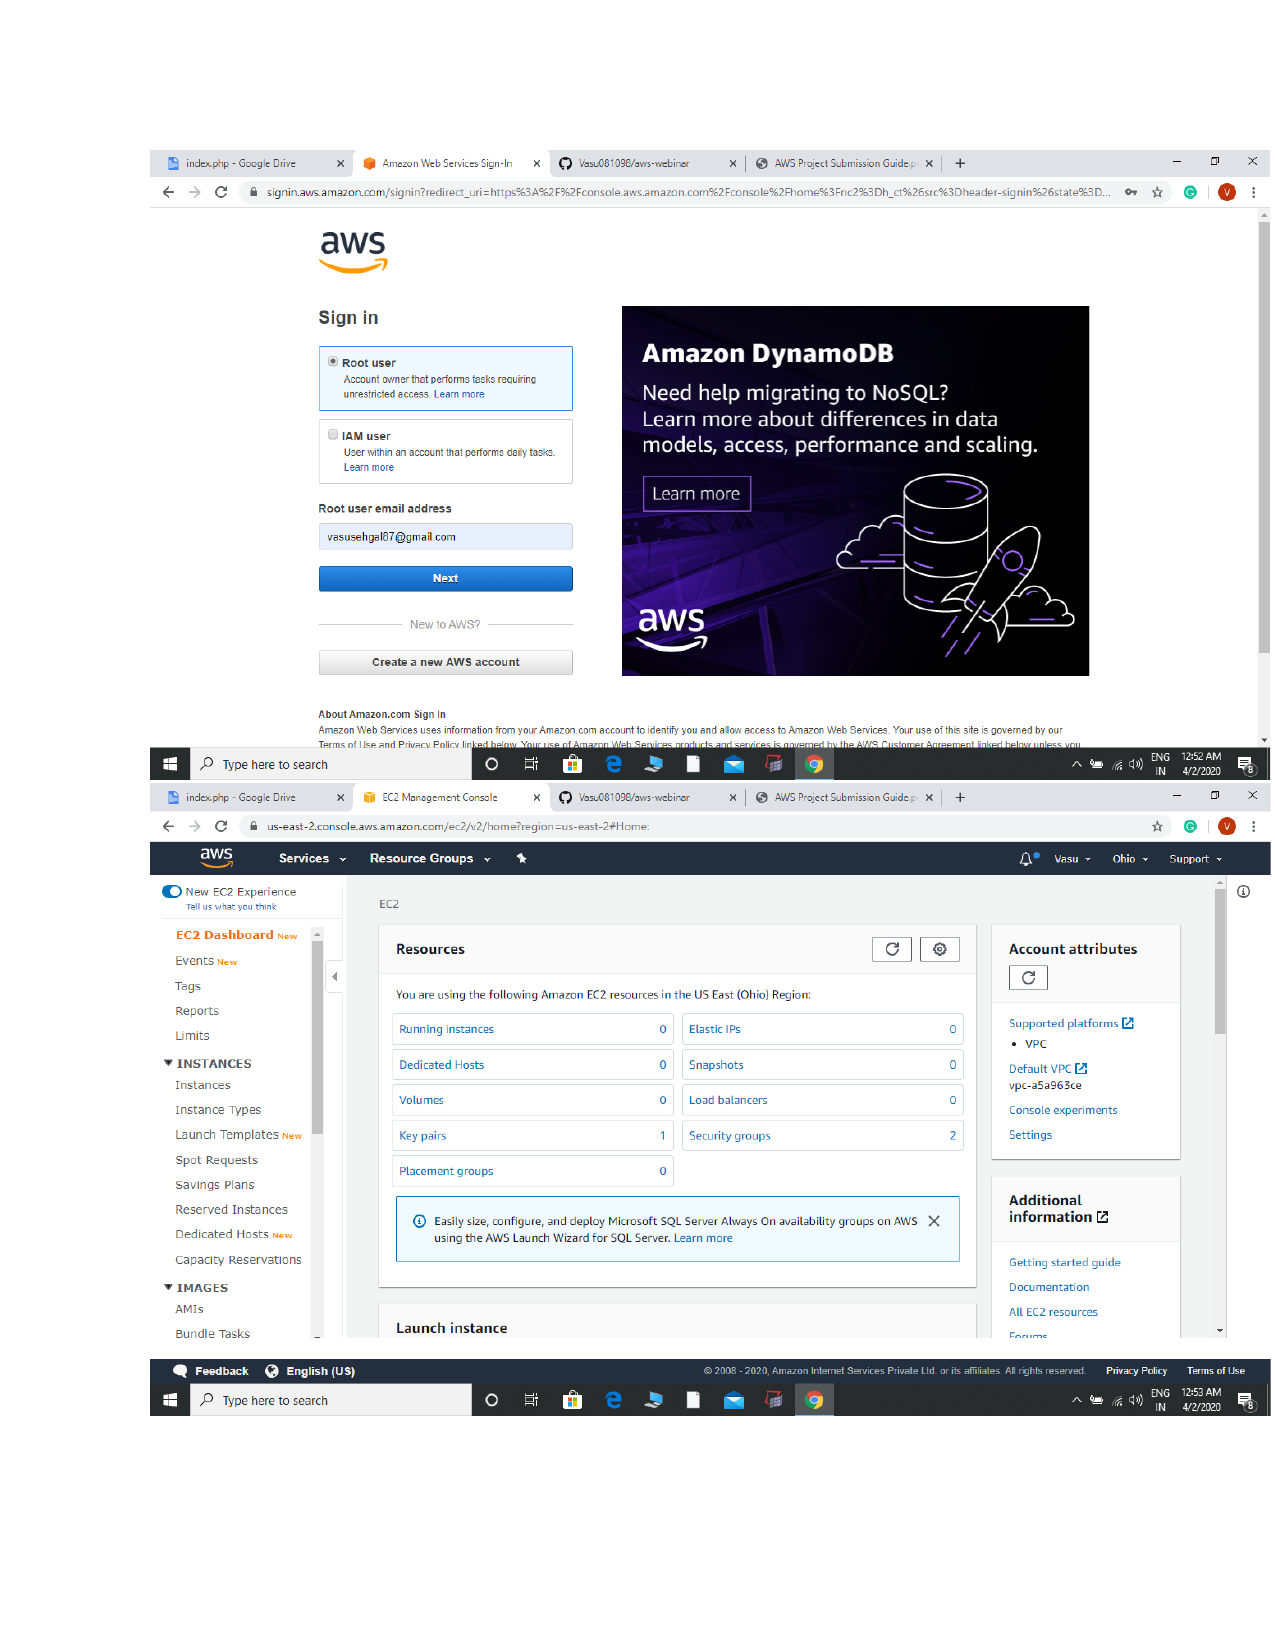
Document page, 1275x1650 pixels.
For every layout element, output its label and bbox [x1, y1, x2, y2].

picture [150, 783, 1271, 1416]
picture [150, 150, 1271, 780]
